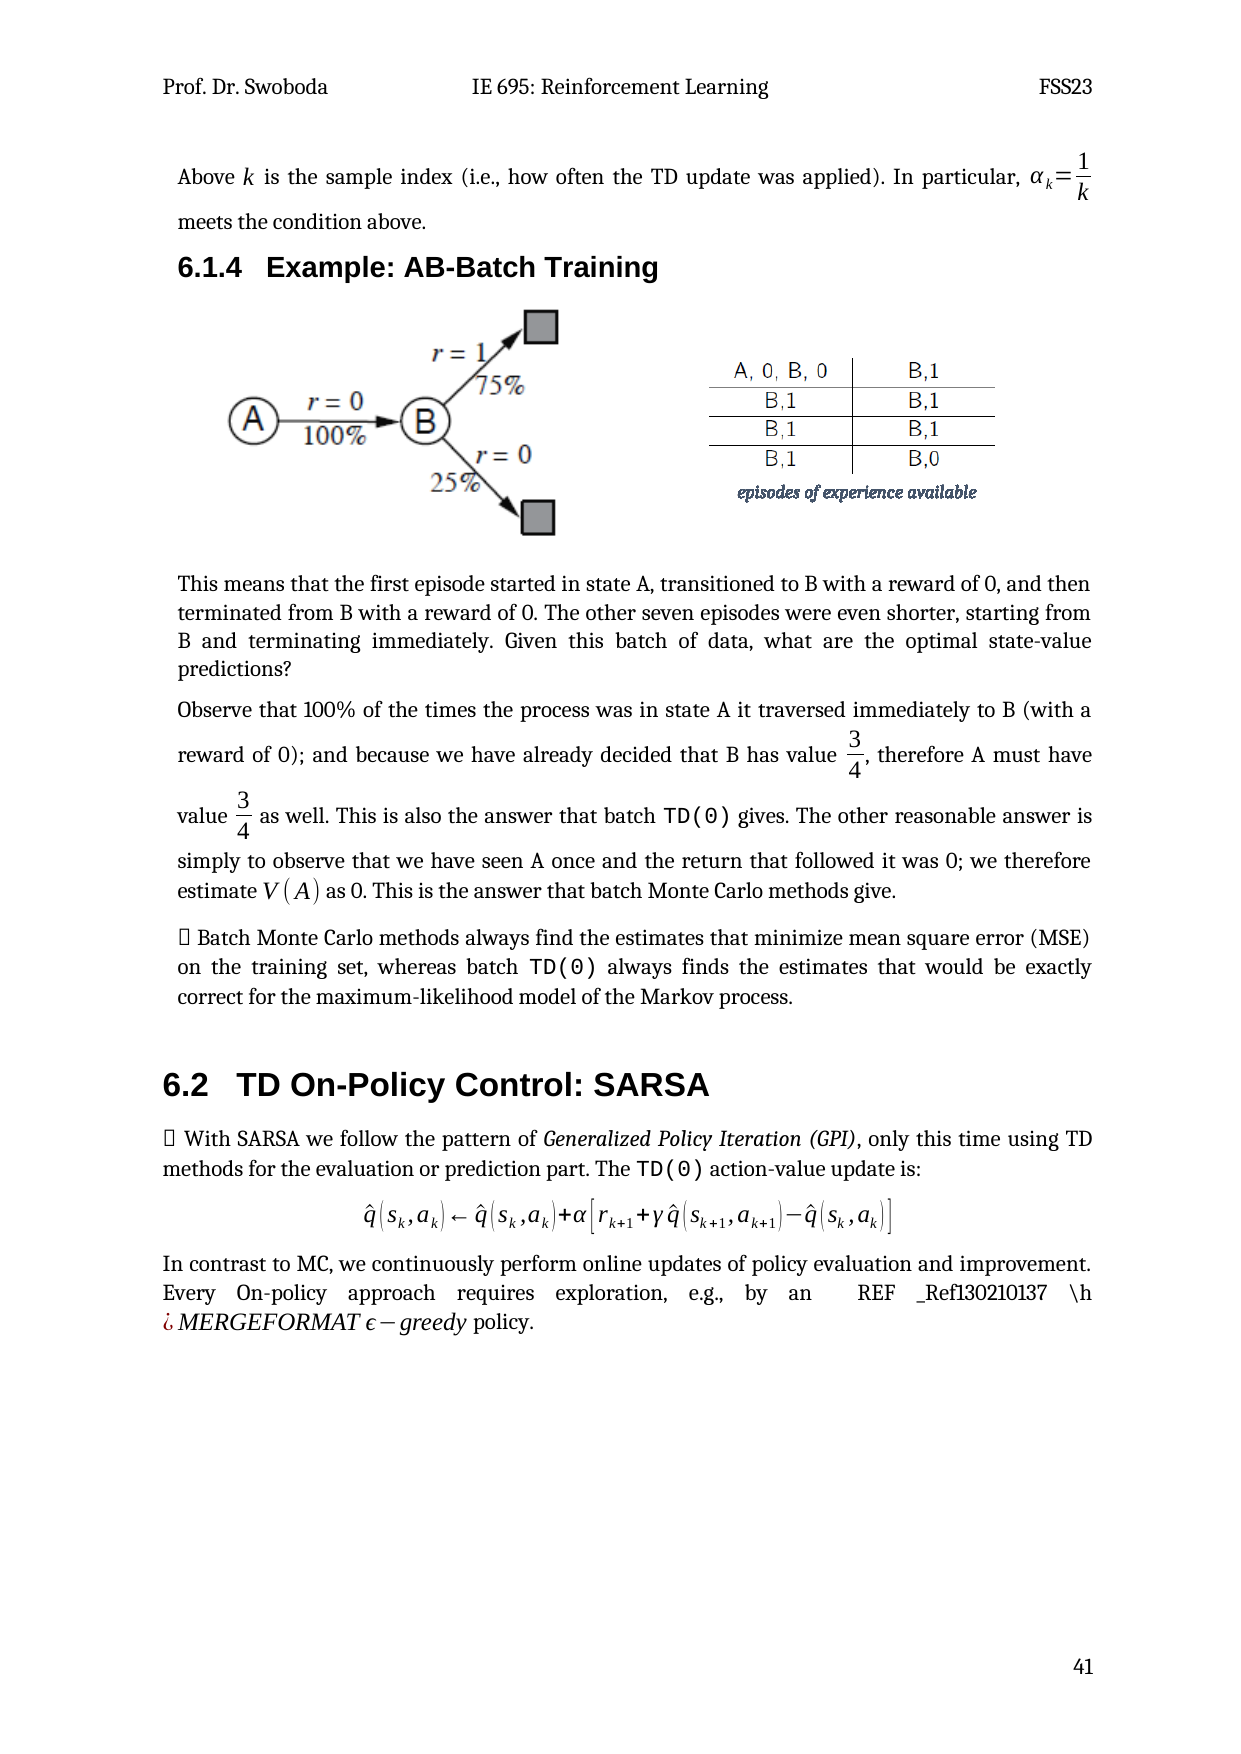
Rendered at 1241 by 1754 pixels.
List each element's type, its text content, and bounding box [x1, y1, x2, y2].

text In contrast to MC, we continuously perform online updates of policy evaluation and improvement. Every On-policy approach requires exploration, e.g., by an policy. [162, 1250, 1093, 1336]
text 📑 With SARSA we follow the pattern of Generalized Policy Iteration (GPI), only this time using TD methods for the evaluation or prediction part. The TD(0) action-value update is: [162, 1122, 1093, 1183]
picture [220, 285, 568, 550]
subtitle TD On-Policy Control: SARSA [162, 1065, 1093, 1104]
text Batch Monte Carlo methods always find the estimates that minimize mean square error (MSE) on the training set, whereas batch TD(0) always finds the estimates that would be exactly correct for the maximum-likelihood model of the Markov process. [177, 921, 1093, 1010]
subtitle Example: AB-Batch Training [177, 249, 1093, 283]
picture [699, 339, 1000, 484]
text Observe that 100% of the times the process was in state A it traversed immediately to B (with a reward of 0); and because we have already decided that B has value , therefore A must have value as well. This is also the answer that batch TD(0) gives. The other reasonable answer is simply to observe that we have seen A once and the return that followed it was 0; we therefore estimate as 0. This is the answer that batch Monte Carlo methods give. [177, 697, 1093, 906]
text Above is the sample index (i.e., how often the TD update was applied). In particular, meets the condition above. [177, 148, 1093, 235]
